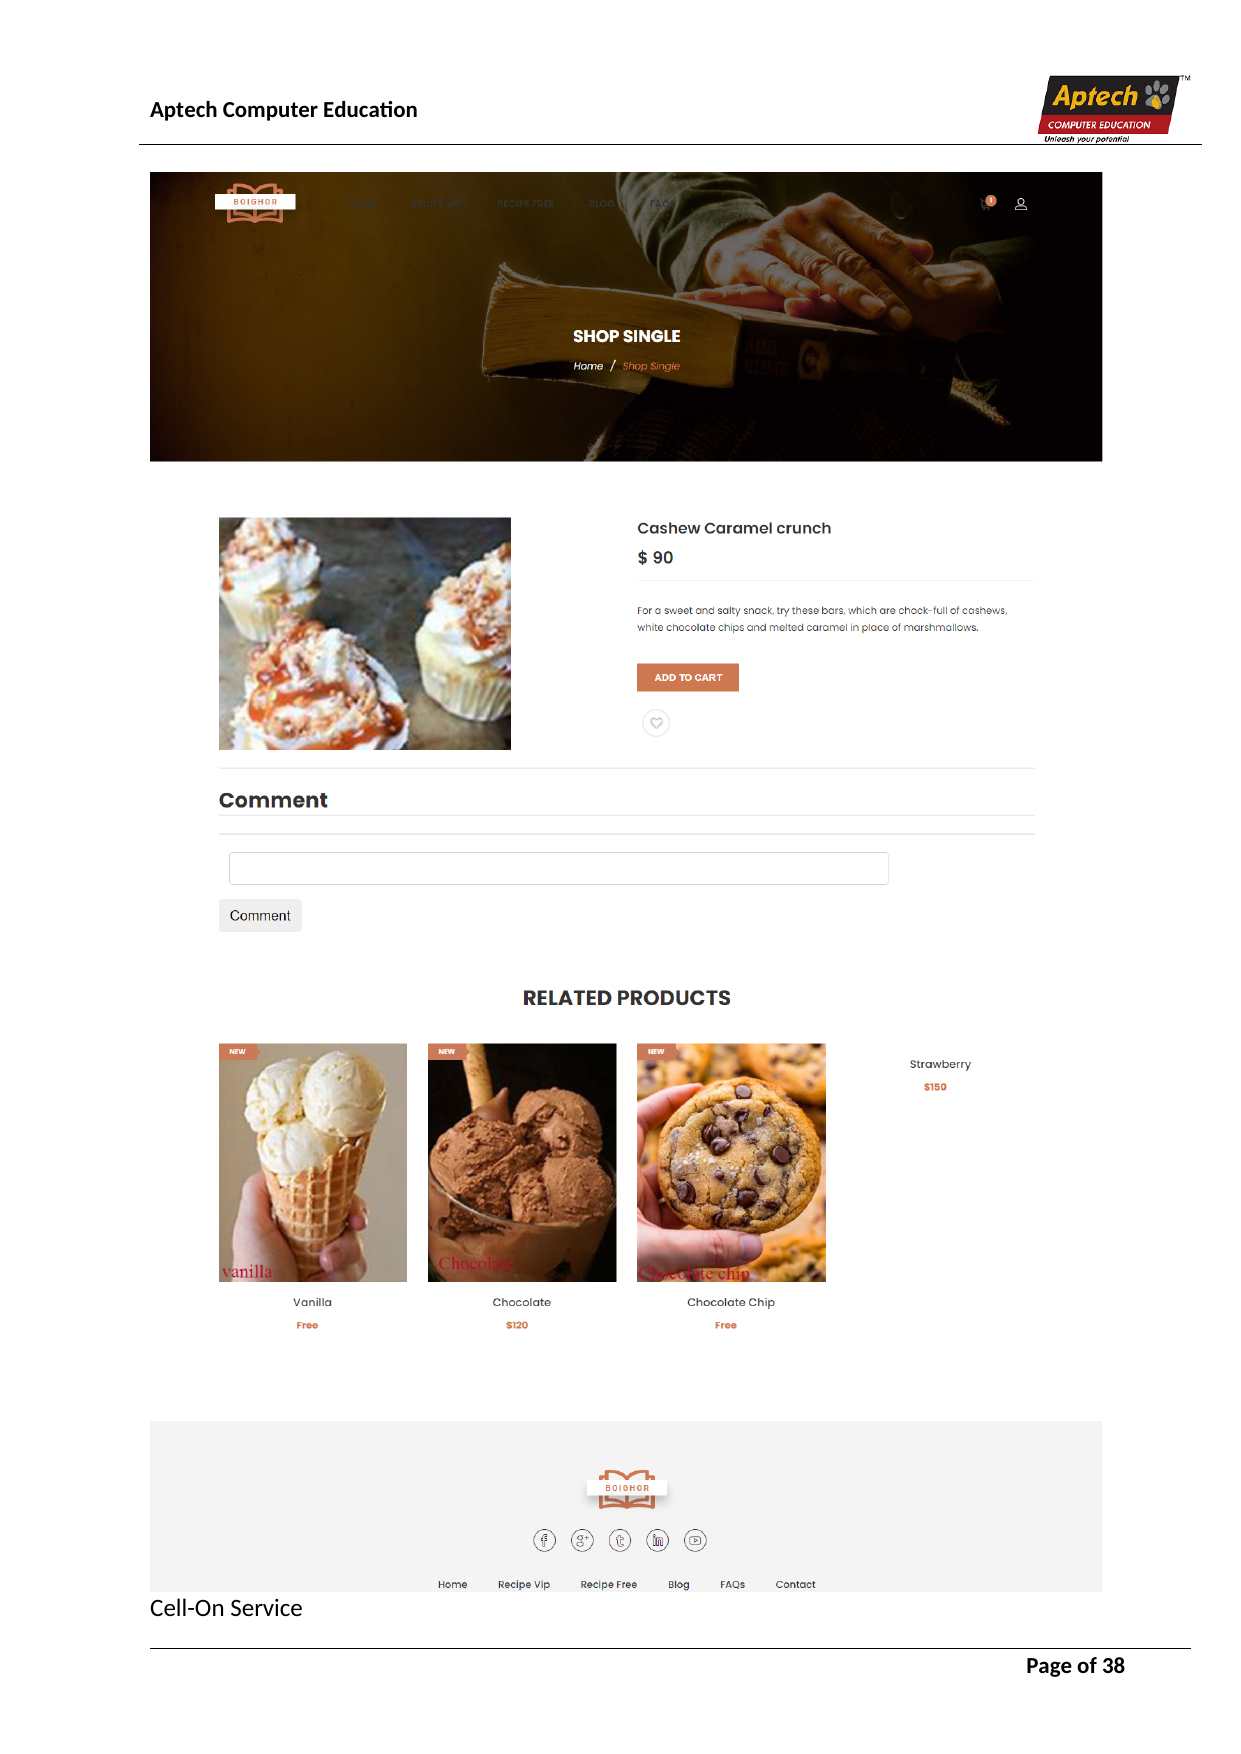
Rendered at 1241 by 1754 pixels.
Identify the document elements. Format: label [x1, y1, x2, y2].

picture [1036, 75, 1191, 144]
picture [150, 172, 1103, 1592]
